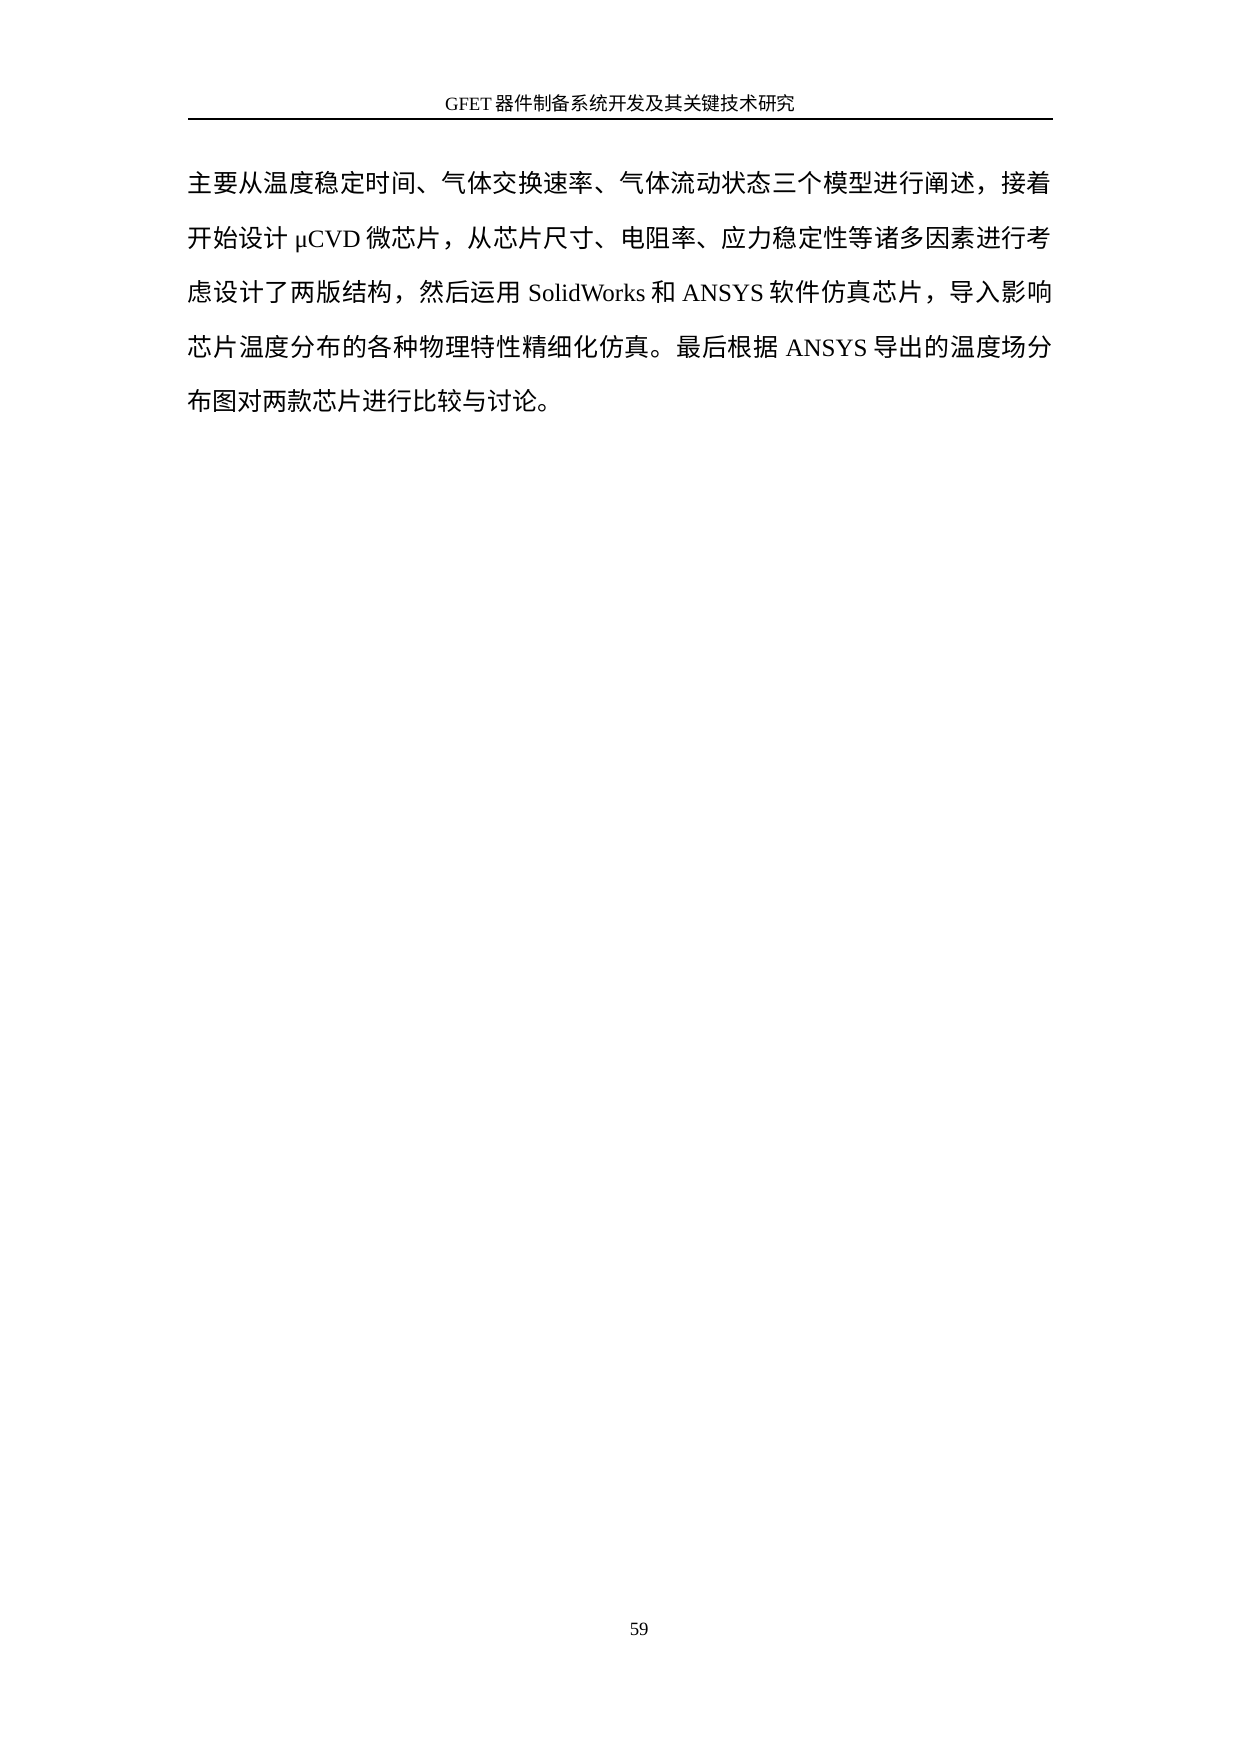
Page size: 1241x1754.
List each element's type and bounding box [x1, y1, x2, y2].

text [187, 164, 1053, 418]
